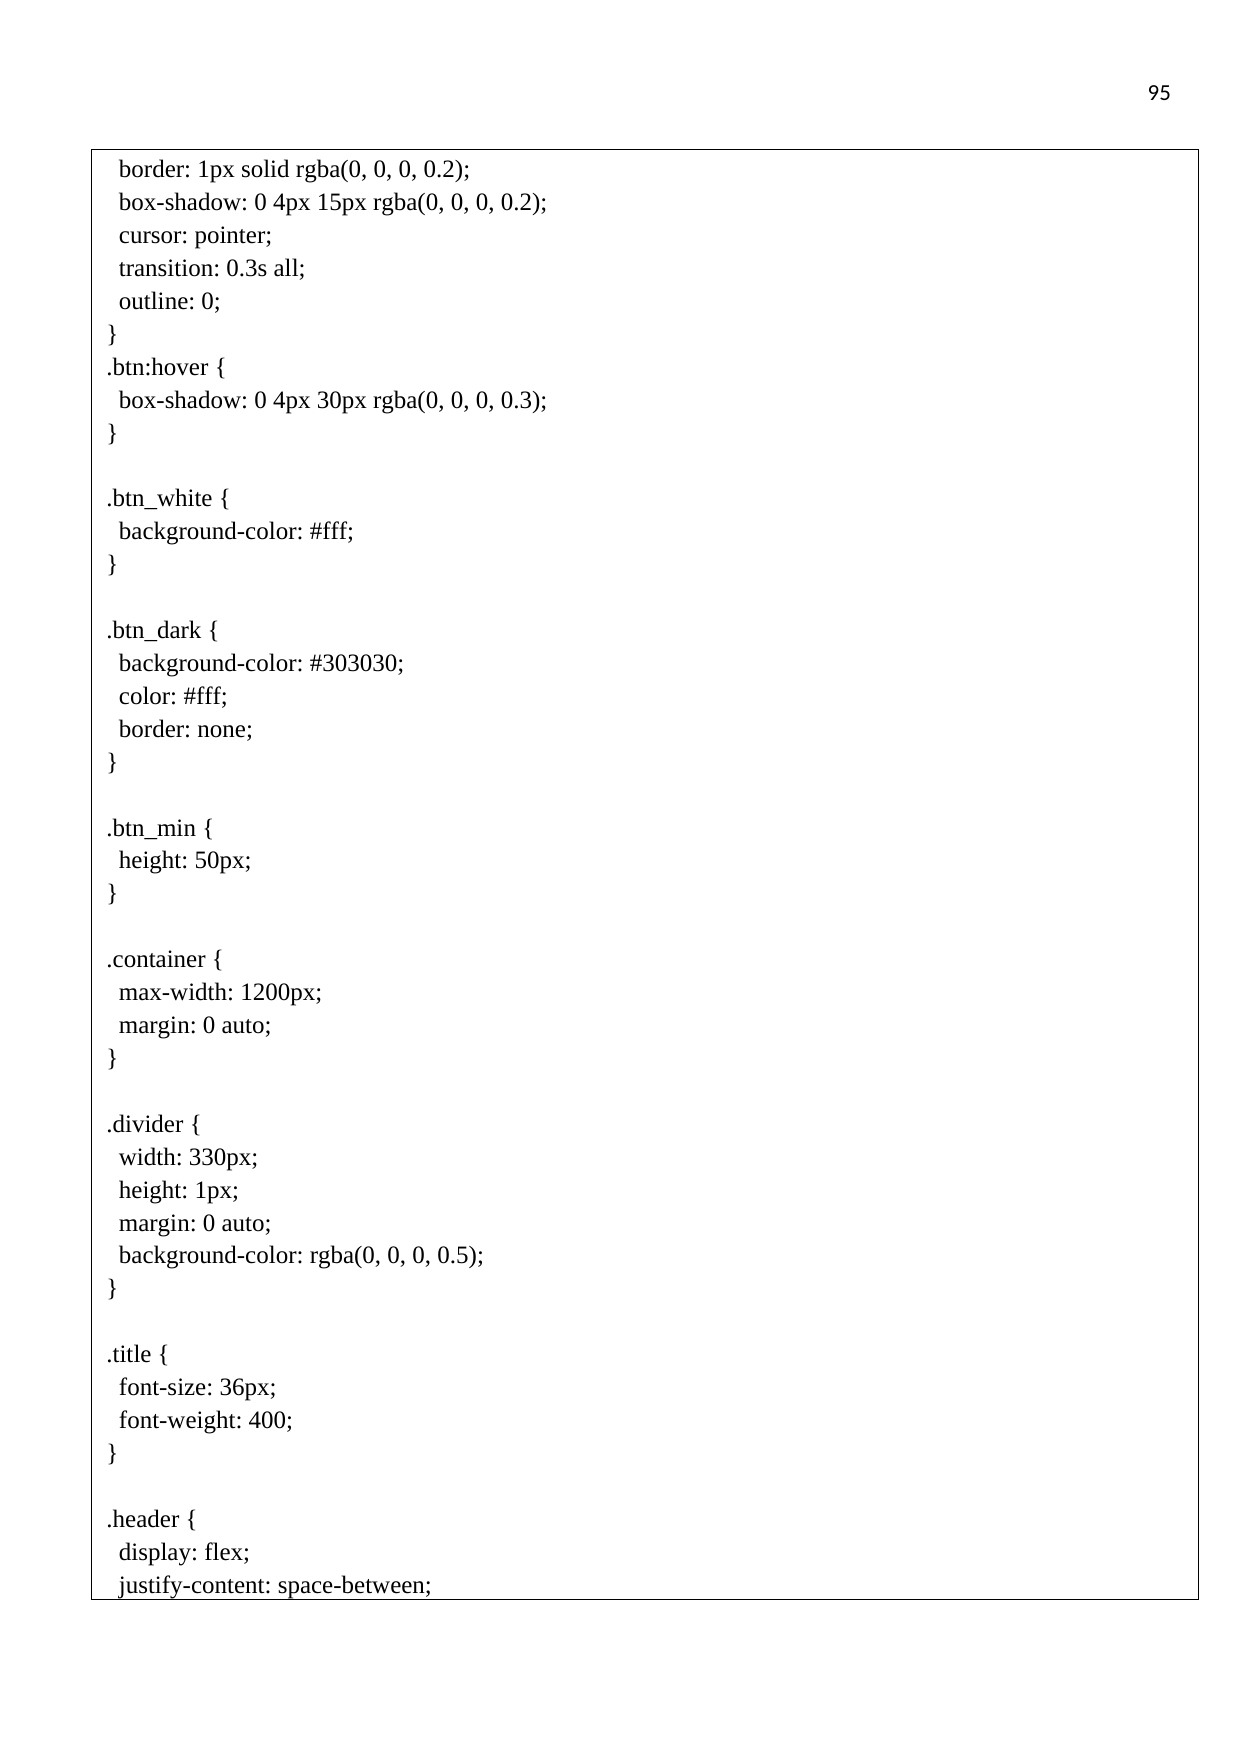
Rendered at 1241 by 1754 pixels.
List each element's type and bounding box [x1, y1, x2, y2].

table_header [92, 150, 1198, 1598]
